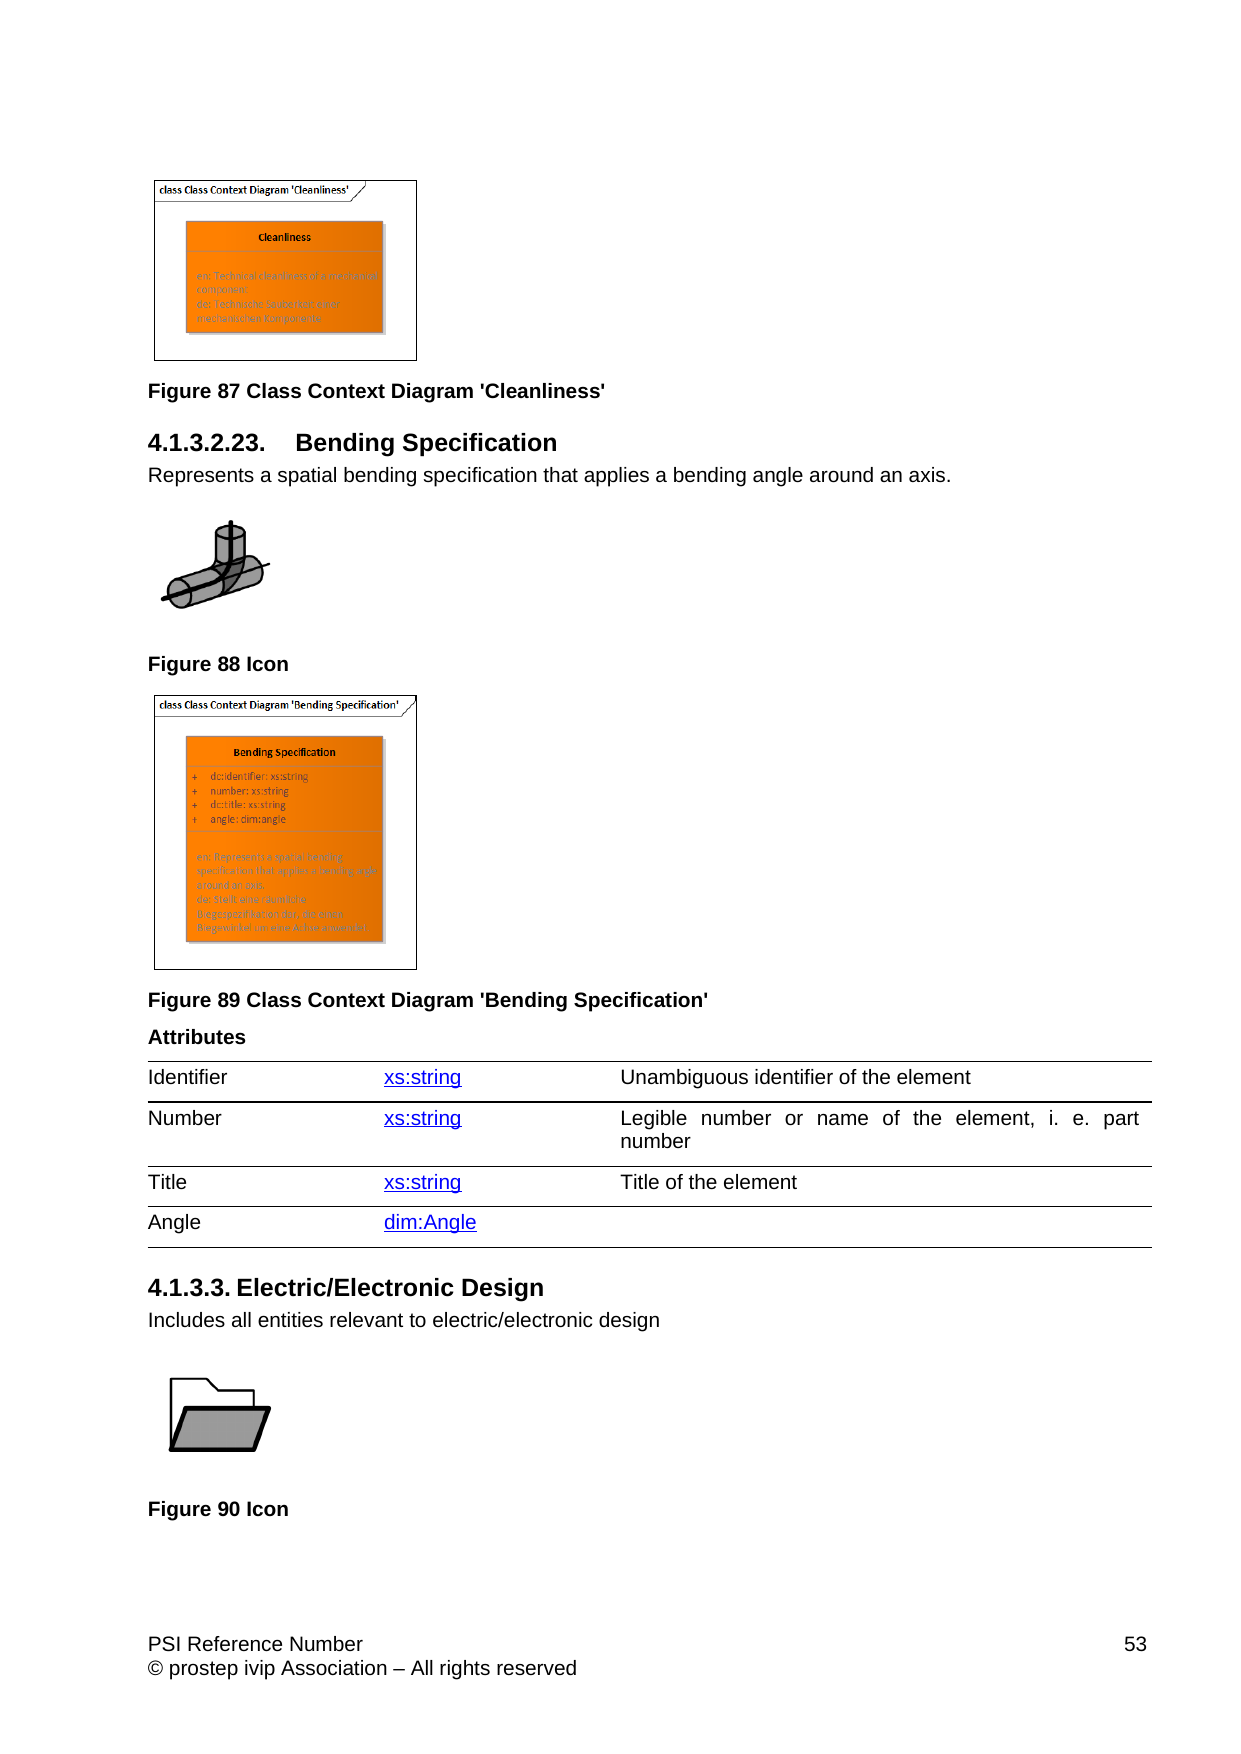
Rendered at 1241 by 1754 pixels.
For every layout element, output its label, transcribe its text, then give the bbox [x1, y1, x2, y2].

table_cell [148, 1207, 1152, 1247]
picture [147, 173, 423, 366]
text Includes all entities relevant to electric/electronic design [148, 1308, 1152, 1332]
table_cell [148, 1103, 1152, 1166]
text Represents a spatial bending specification that applies a bending angle around an axis. [148, 462, 1152, 486]
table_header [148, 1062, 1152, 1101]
picture [147, 498, 289, 640]
picture [147, 1344, 289, 1485]
subtitle Bending Specification [148, 427, 1152, 456]
subtitle Electric/Electronic Design [148, 1273, 1152, 1301]
text Attributes [148, 1024, 1152, 1048]
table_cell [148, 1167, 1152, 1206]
picture [147, 688, 423, 976]
